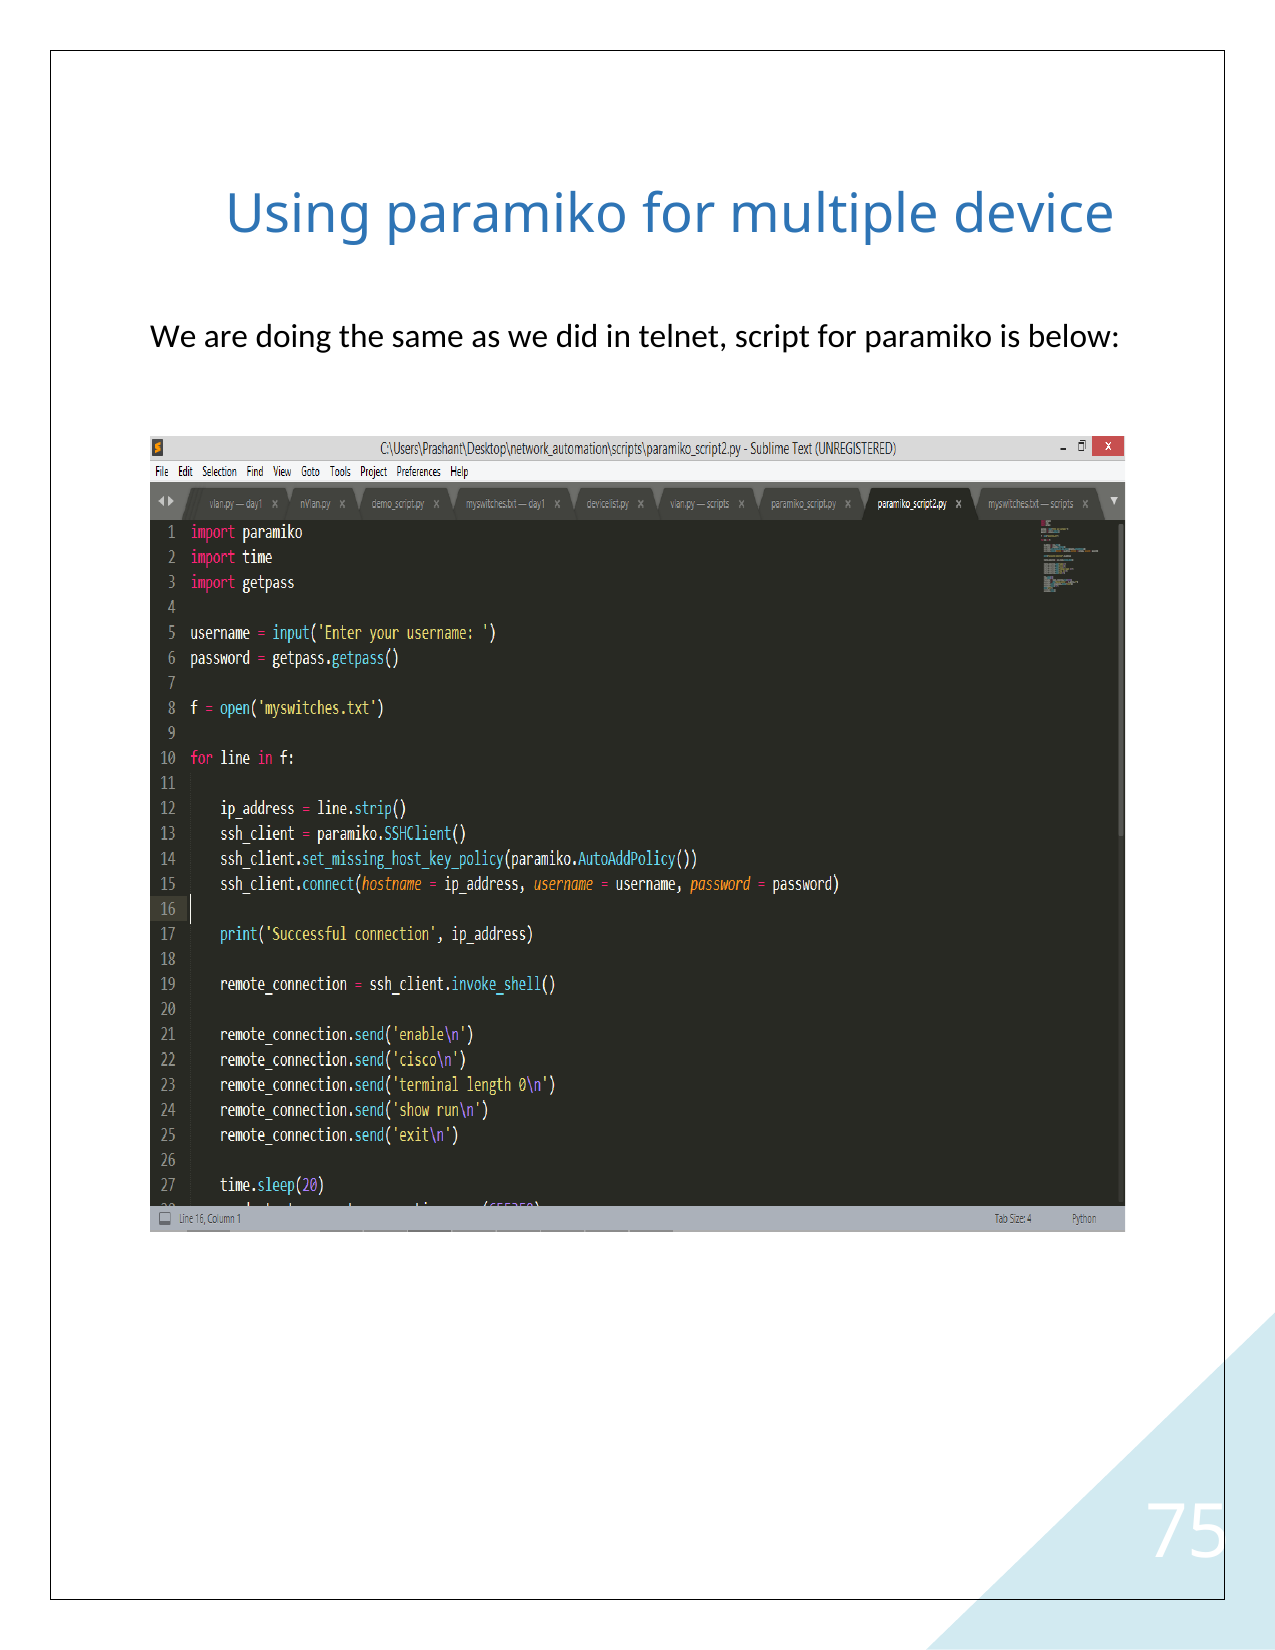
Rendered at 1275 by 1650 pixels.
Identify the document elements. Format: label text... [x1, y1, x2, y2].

picture [150, 436, 1125, 1232]
text We are doing the same as we did in telnet, script for paramiko is below: [150, 315, 1125, 356]
subtitle Using paramiko for multiple device [150, 175, 1125, 249]
